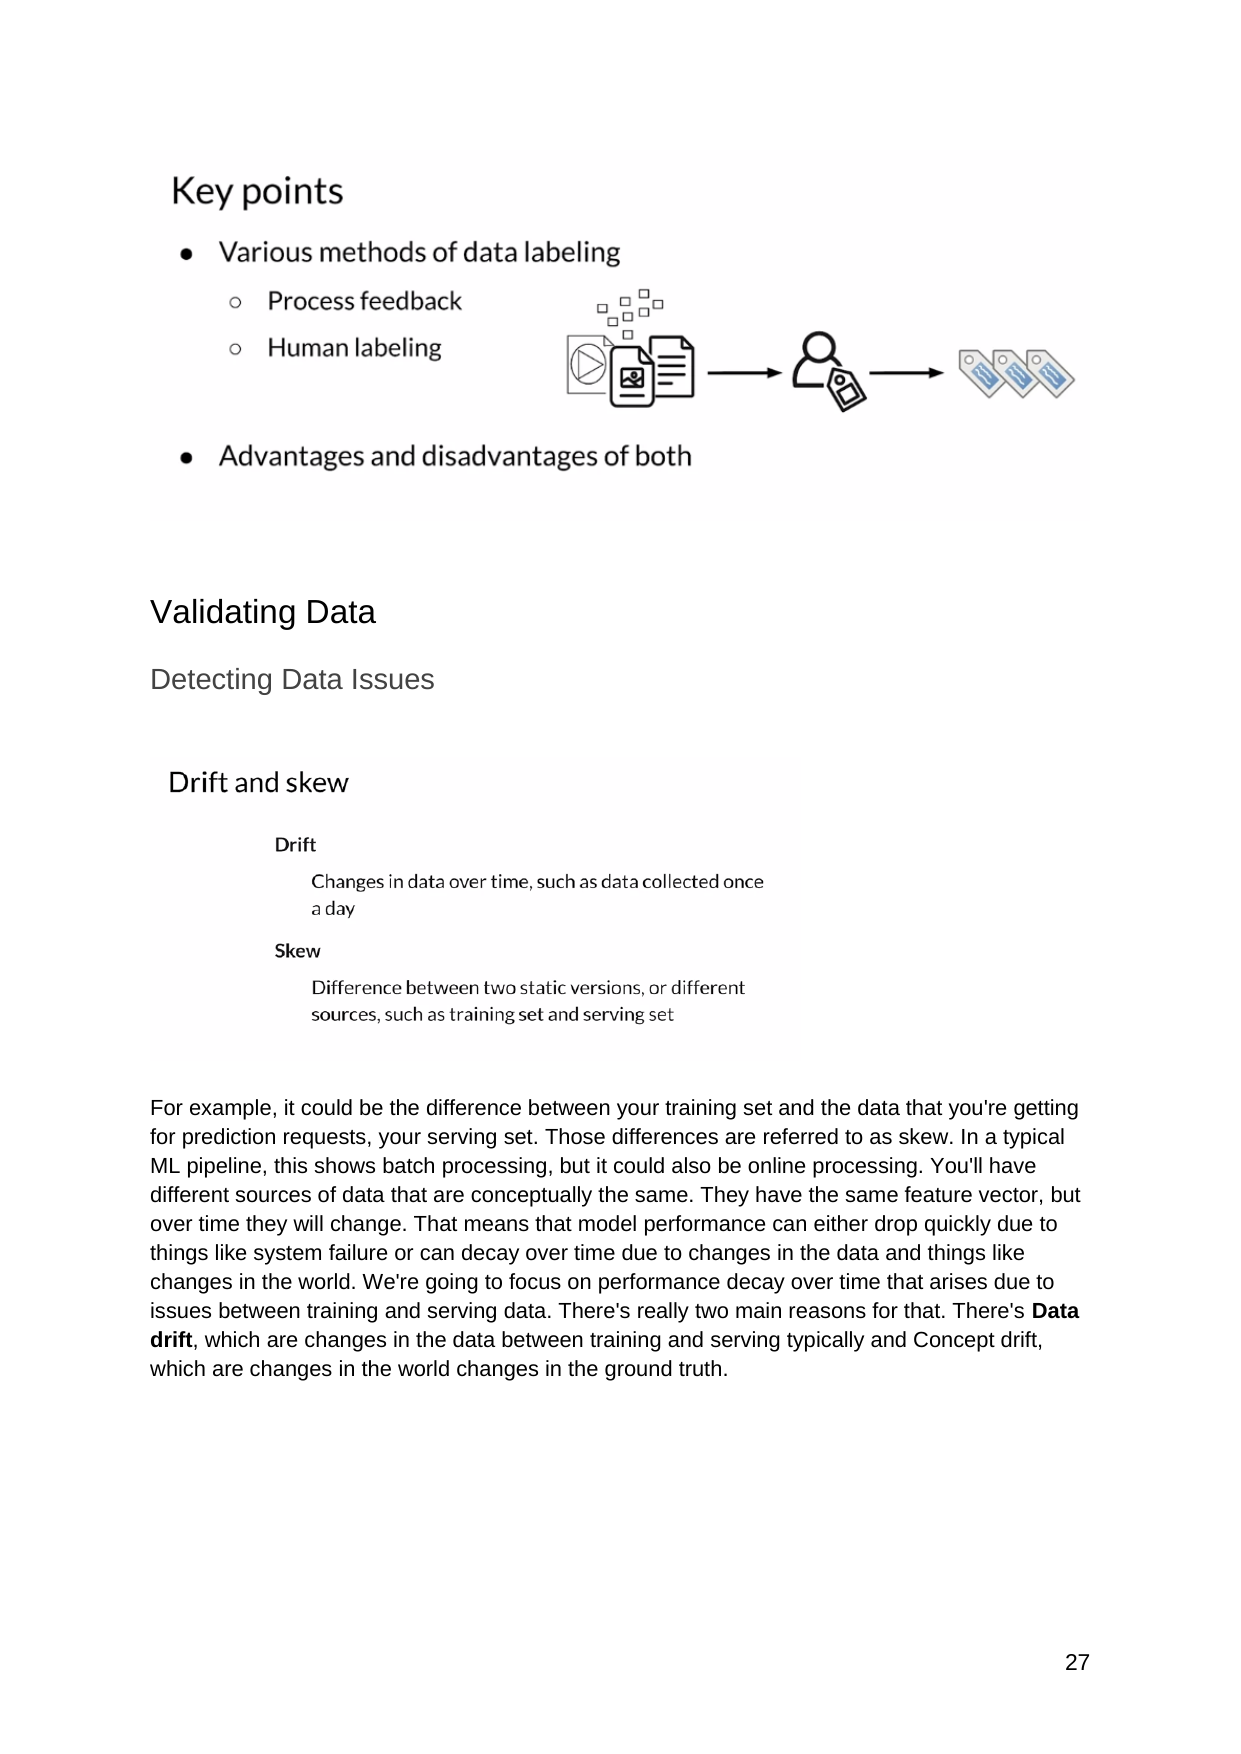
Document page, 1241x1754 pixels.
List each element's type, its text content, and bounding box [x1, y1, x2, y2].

subtitle Detecting Data Issues [150, 662, 1090, 696]
subtitle Validating Data [150, 592, 1090, 631]
picture [150, 150, 1091, 521]
picture [150, 757, 801, 1061]
text For example, it could be the difference between your training set and the data that you're getting for prediction requests, your serving set. Those differences are referred to as skew. In a typical ML pipeline, this shows batch processing, but it could also be online processing. You'll have different sources of data that are conceptually the same. They have the same feature vector, but over time they will change. That means that model performance can either drop quickly due to things like system failure or can decay over time due to changes in the data and things like changes in the world. We're going to focus on performance decay over time that arises due to issues between training and serving data. There's really two main reasons for that. There's Data drift, which are changes in the data between training and serving typically and Concept drift, which are changes in the world changes in the ground truth. [150, 1095, 1090, 1381]
